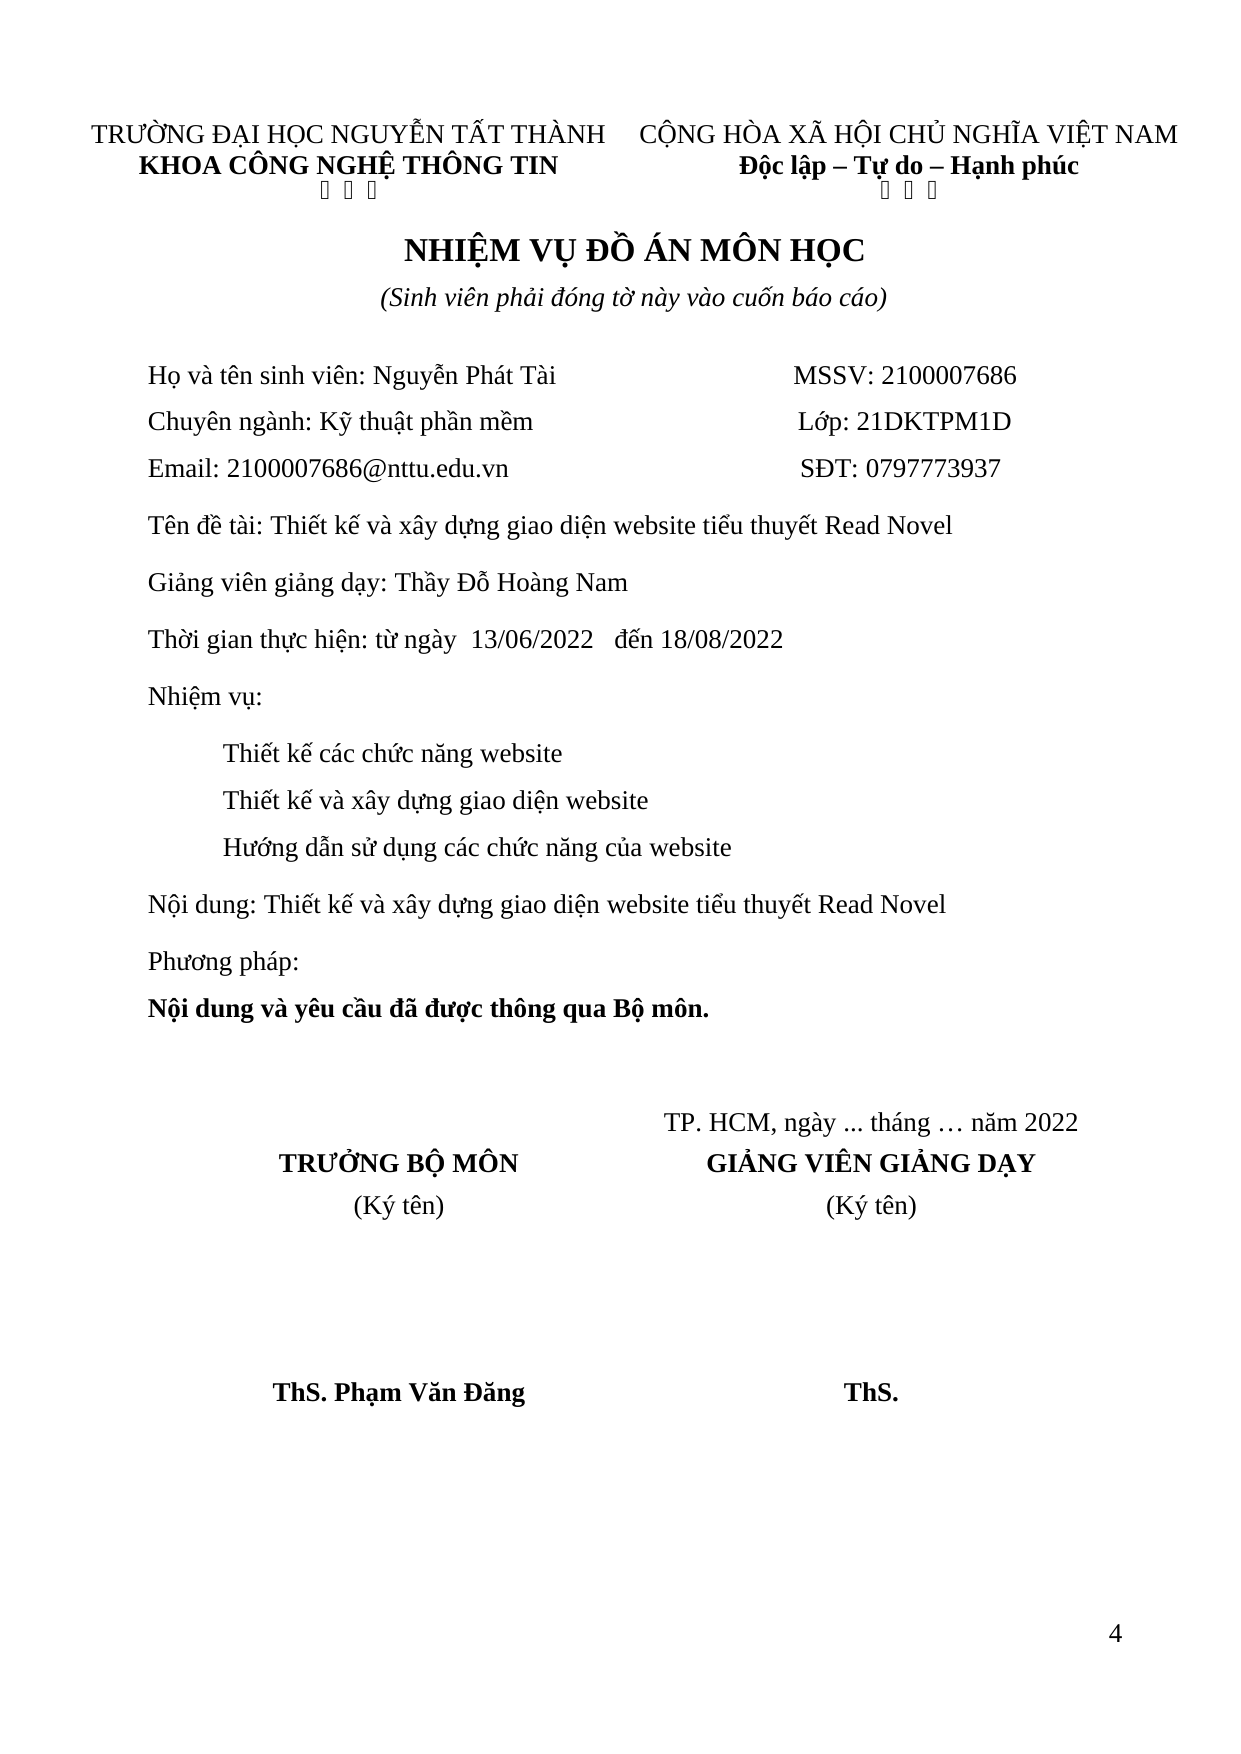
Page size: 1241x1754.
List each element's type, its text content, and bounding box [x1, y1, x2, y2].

table_header TRƯỞNG BỘ MÔN (Ký tên) ThS. Phạm Văn Đăng [163, 1095, 635, 1407]
text Thời gian thực hiện: từ ngày 13/06/2022 đến 18/08/2022 [148, 623, 1122, 654]
list Nội dung và yêu cầu đã được thông qua Bộ môn. [148, 992, 1122, 1023]
list Phương pháp: [148, 945, 1122, 976]
text (Sinh viên phải đóng tờ này vào cuốn báo cáo) [148, 281, 1122, 312]
text Thiết kế các chức năng website [148, 737, 1122, 769]
text Thiết kế và xây dựng giao diện website [148, 784, 1122, 815]
text Chuyên ngành: Kỹ thuật phần mềm Lớp: 21DKTPM1D [148, 405, 1122, 437]
text Nhiệm vụ: [148, 680, 1122, 712]
text Nội dung: Thiết kế và xây dựng giao diện website tiểu thuyết Read Novel [148, 888, 1122, 919]
text Hướng dẫn sử dụng các chức năng của website [148, 831, 1122, 862]
text Họ và tên sinh viên: Nguyễn Phát Tài MSSV: 2100007686 [148, 359, 1122, 390]
text Tên đề tài: Thiết kế và xây dựng giao diện website tiểu thuyết Read Novel [148, 509, 1122, 540]
table_header TP. HCM, ngày ... tháng … năm 2022 GIẢNG VIÊN GIẢNG DẠY (Ký tên) ThS. [635, 1095, 1107, 1407]
table_header CỘNG HÒA XÃ HỘI CHỦ NGHĨA VIỆT NAM Độc lập – Tự do – Hạnh phúc [623, 118, 1195, 205]
text Giảng viên giảng dạy: Thầy Đỗ Hoàng Nam [148, 566, 1122, 597]
subtitle NHIỆM VỤ ĐỒ ÁN MÔN HỌC [148, 230, 1122, 268]
table_header TRƯỜNG ĐẠI HỌC NGUYỄN TẤT THÀNH KHOA CÔNG NGHỆ THÔNG TIN [75, 118, 622, 205]
text Email: 2100007686@nttu.edu.vn SĐT: 0797773937 [148, 452, 1122, 483]
